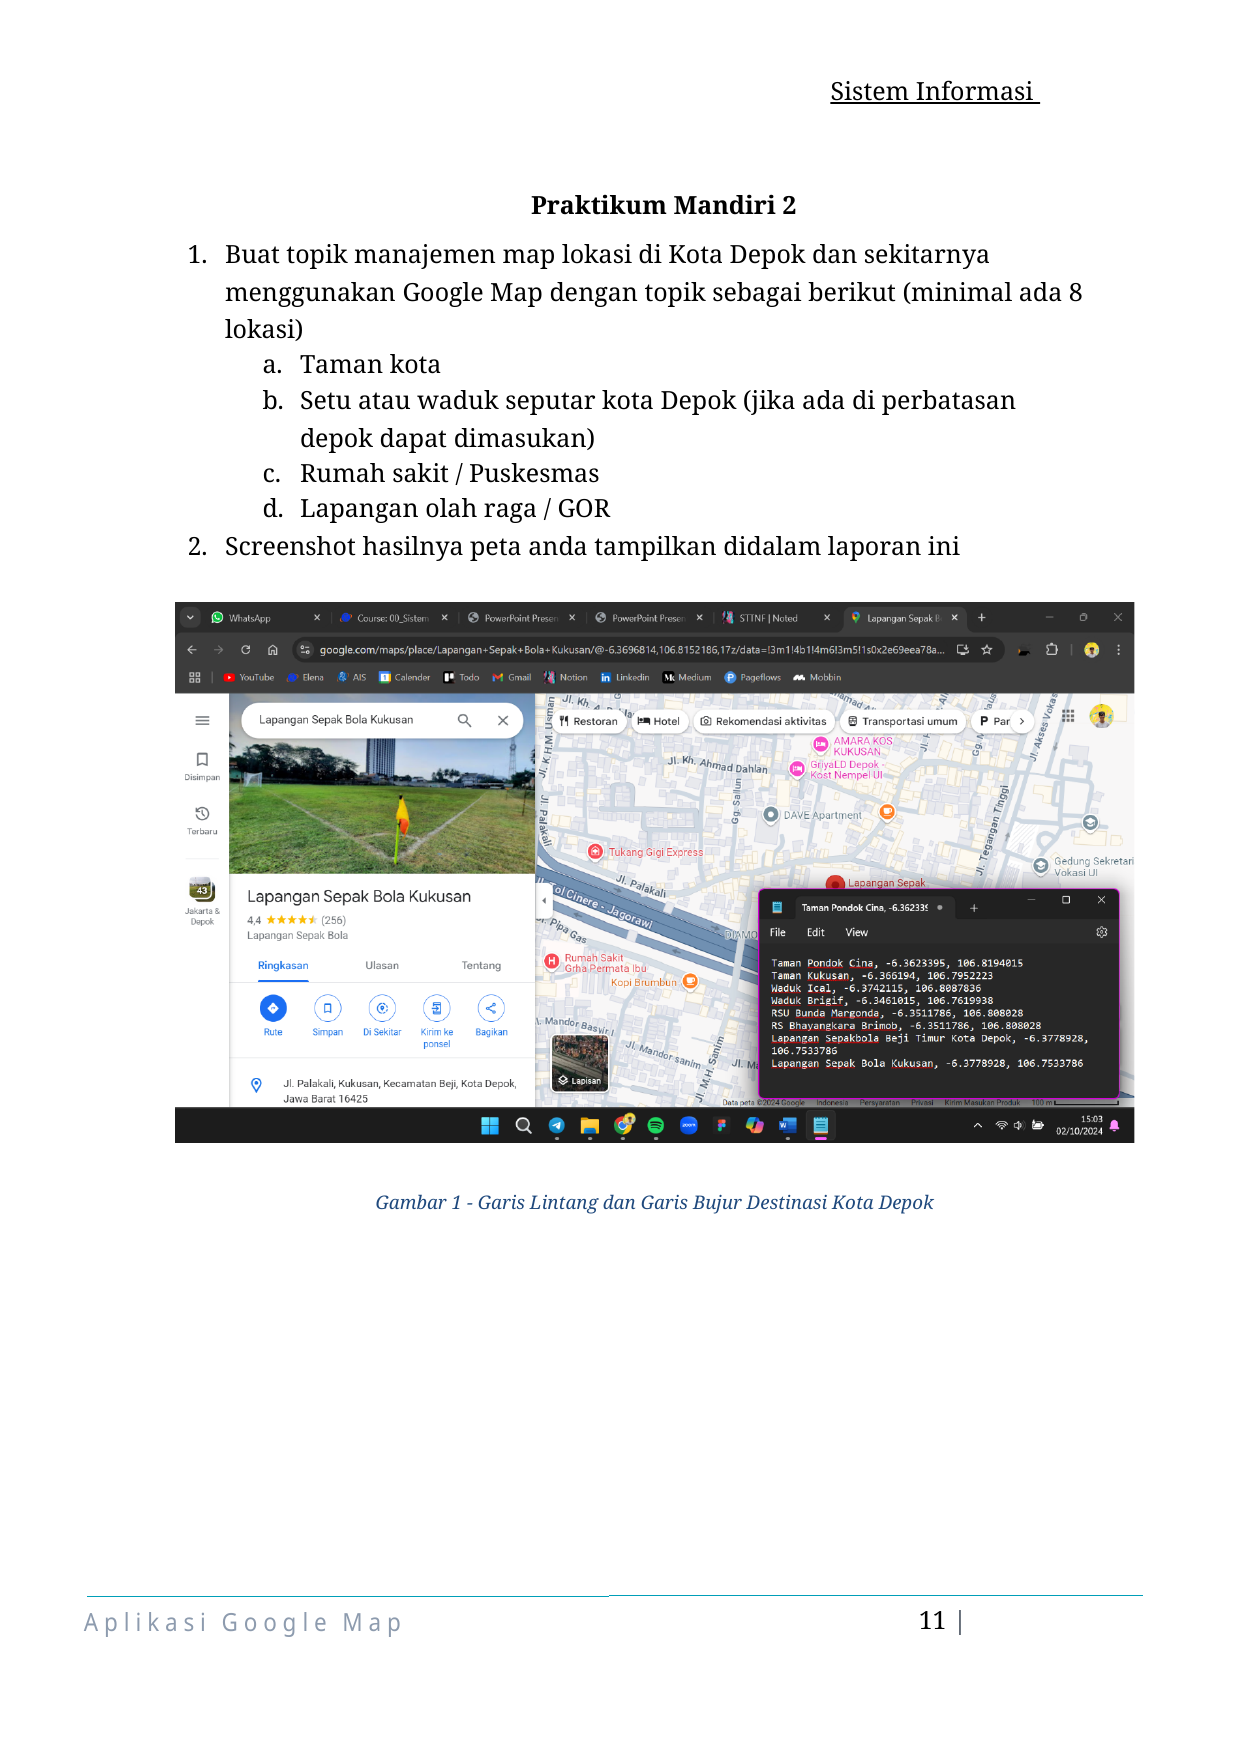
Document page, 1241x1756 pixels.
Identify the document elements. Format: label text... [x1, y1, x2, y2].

list Lapangan olah raga / GOR [262, 491, 1134, 525]
subtitle Praktikum Mandiri 2 [531, 187, 1134, 222]
list Screenshot hasilnya peta anda tampilkan didalam laporan ini [187, 528, 1134, 562]
picture [175, 602, 1135, 1143]
list Taman kota [262, 349, 1134, 380]
list Buat topik manajemen map lokasi di Kota Depok dan sekitarnya menggunakan Google Map dengan topik sebagai berikut (minimal ada 8 lokasi) [187, 237, 1083, 346]
list Rumah sakit / Puskesmas [262, 458, 1134, 488]
text Gambar 1 - Garis Lintang dan Garis Bujur Destinasi Kota Depok [175, 1189, 1134, 1214]
list Setu atau waduk seputar kota Depok (jika ada di perbatasan depok dapat dimasukan) [262, 383, 1091, 454]
